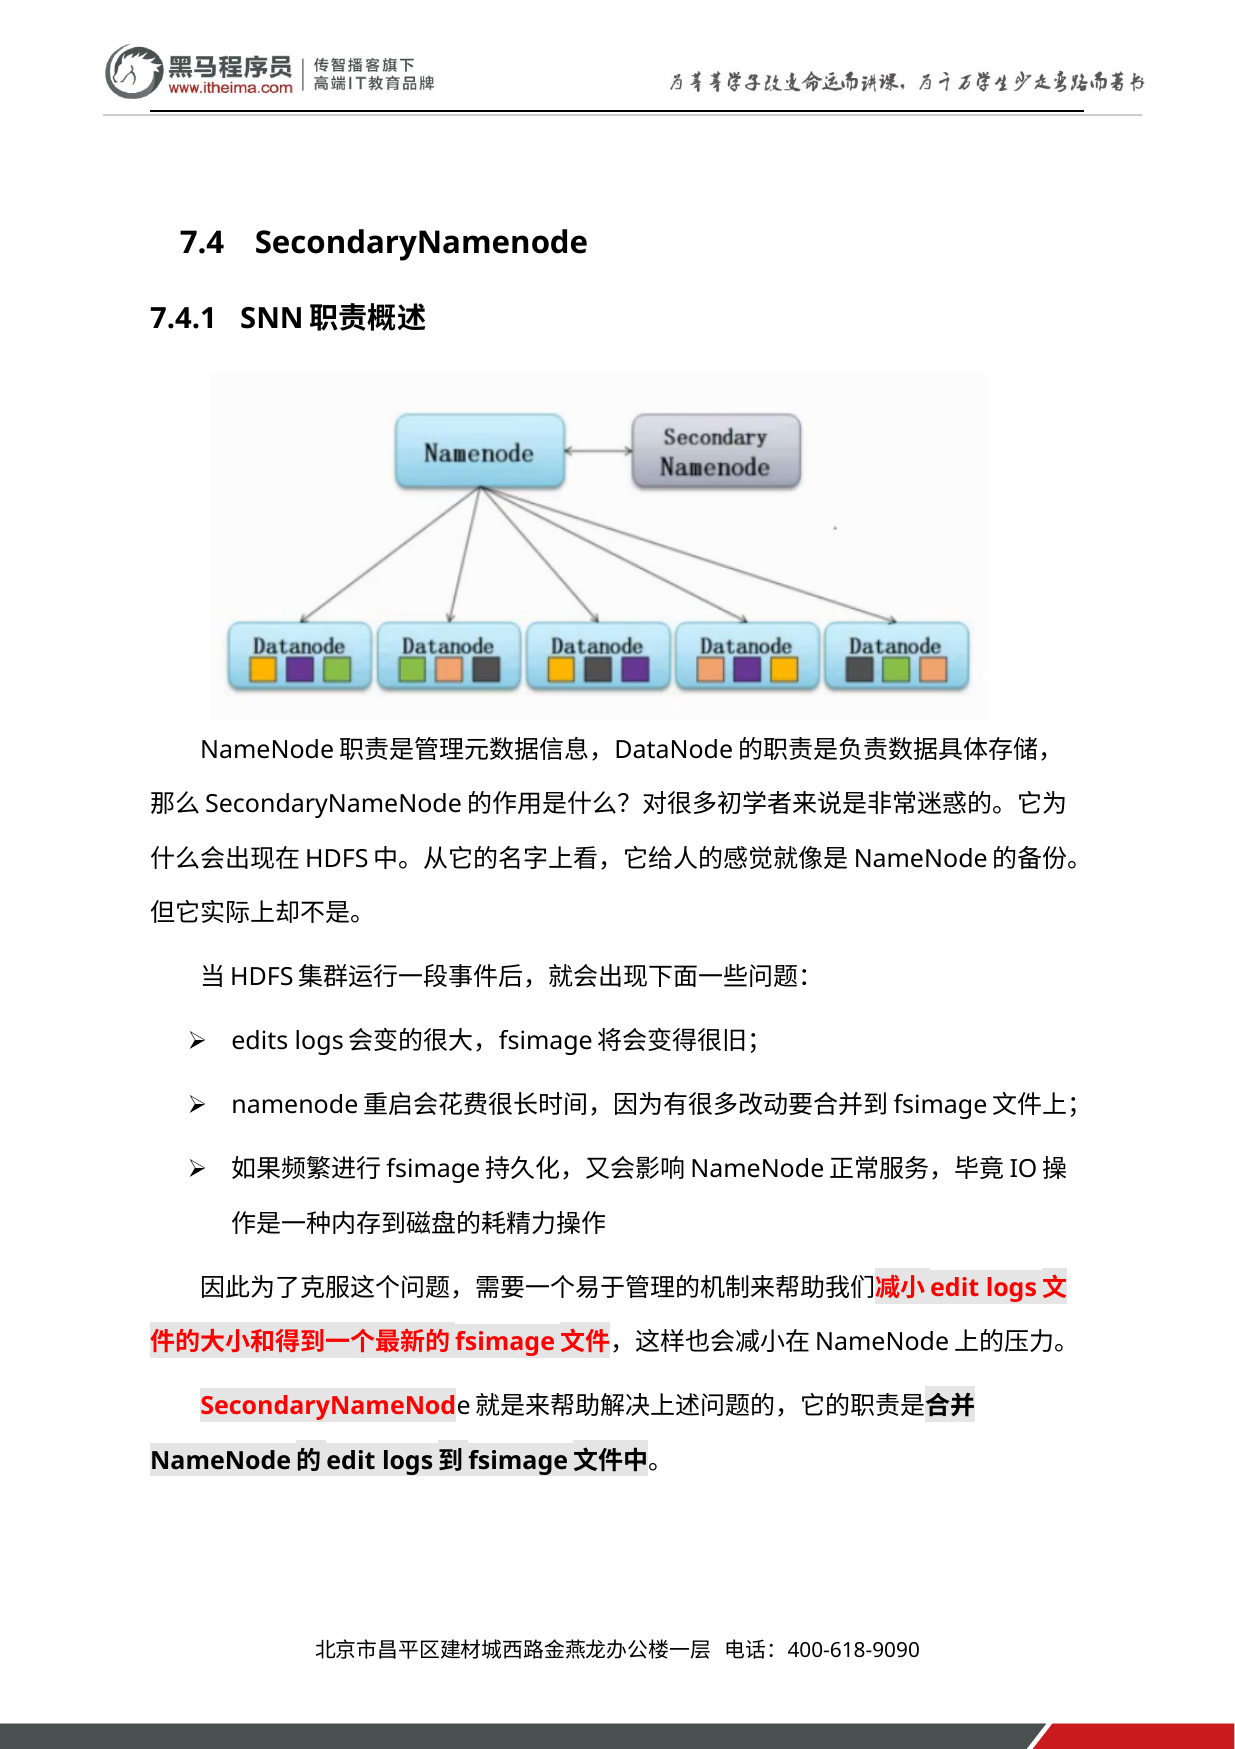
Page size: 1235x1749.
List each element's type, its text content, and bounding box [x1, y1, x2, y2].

picture [0, 1664, 1235, 1749]
text SecondaryNameNode就是来帮助解决上述问题的，它的职责是合并NameNode的edit logs到fsimage文件中。 [150, 1386, 1084, 1476]
subtitle SNN职责概述 [150, 295, 1084, 337]
subtitle SecondaryNamenode [179, 220, 1084, 263]
text 因此为了克服这个问题，需要一个易于管理的机制来帮助我们减小edit logs文件的大小和得到一个最新的fsimage文件，这样也会减小在NameNode上的压力。 [150, 1267, 1084, 1358]
list edits logs会变的很大，fsimage将会变得很旧； [187, 1021, 1084, 1057]
list 如果频繁进行fsimage持久化，又会影响NameNode正常服务，毕竟IO操作是一种内存到磁盘的耗精力操作 [187, 1149, 1084, 1239]
text NameNode职责是管理元数据信息，DataNode的职责是负责数据具体存储，那么SecondaryNameNode的作用是什么？对很多初学者来说是非常迷惑的。它为什么会出现在HDFS中。从它的名字上看，它给人的感觉就像是NameNode的备份。但它实际上却不是。 [150, 729, 1084, 929]
picture [201, 370, 1033, 720]
text 当HDFS集群运行一段事件后，就会出现下面一些问题： [150, 957, 1084, 993]
picture [0, 0, 1235, 123]
list namenode重启会花费很长时间，因为有很多改动要合并到fsimage文件上； [187, 1085, 1084, 1121]
